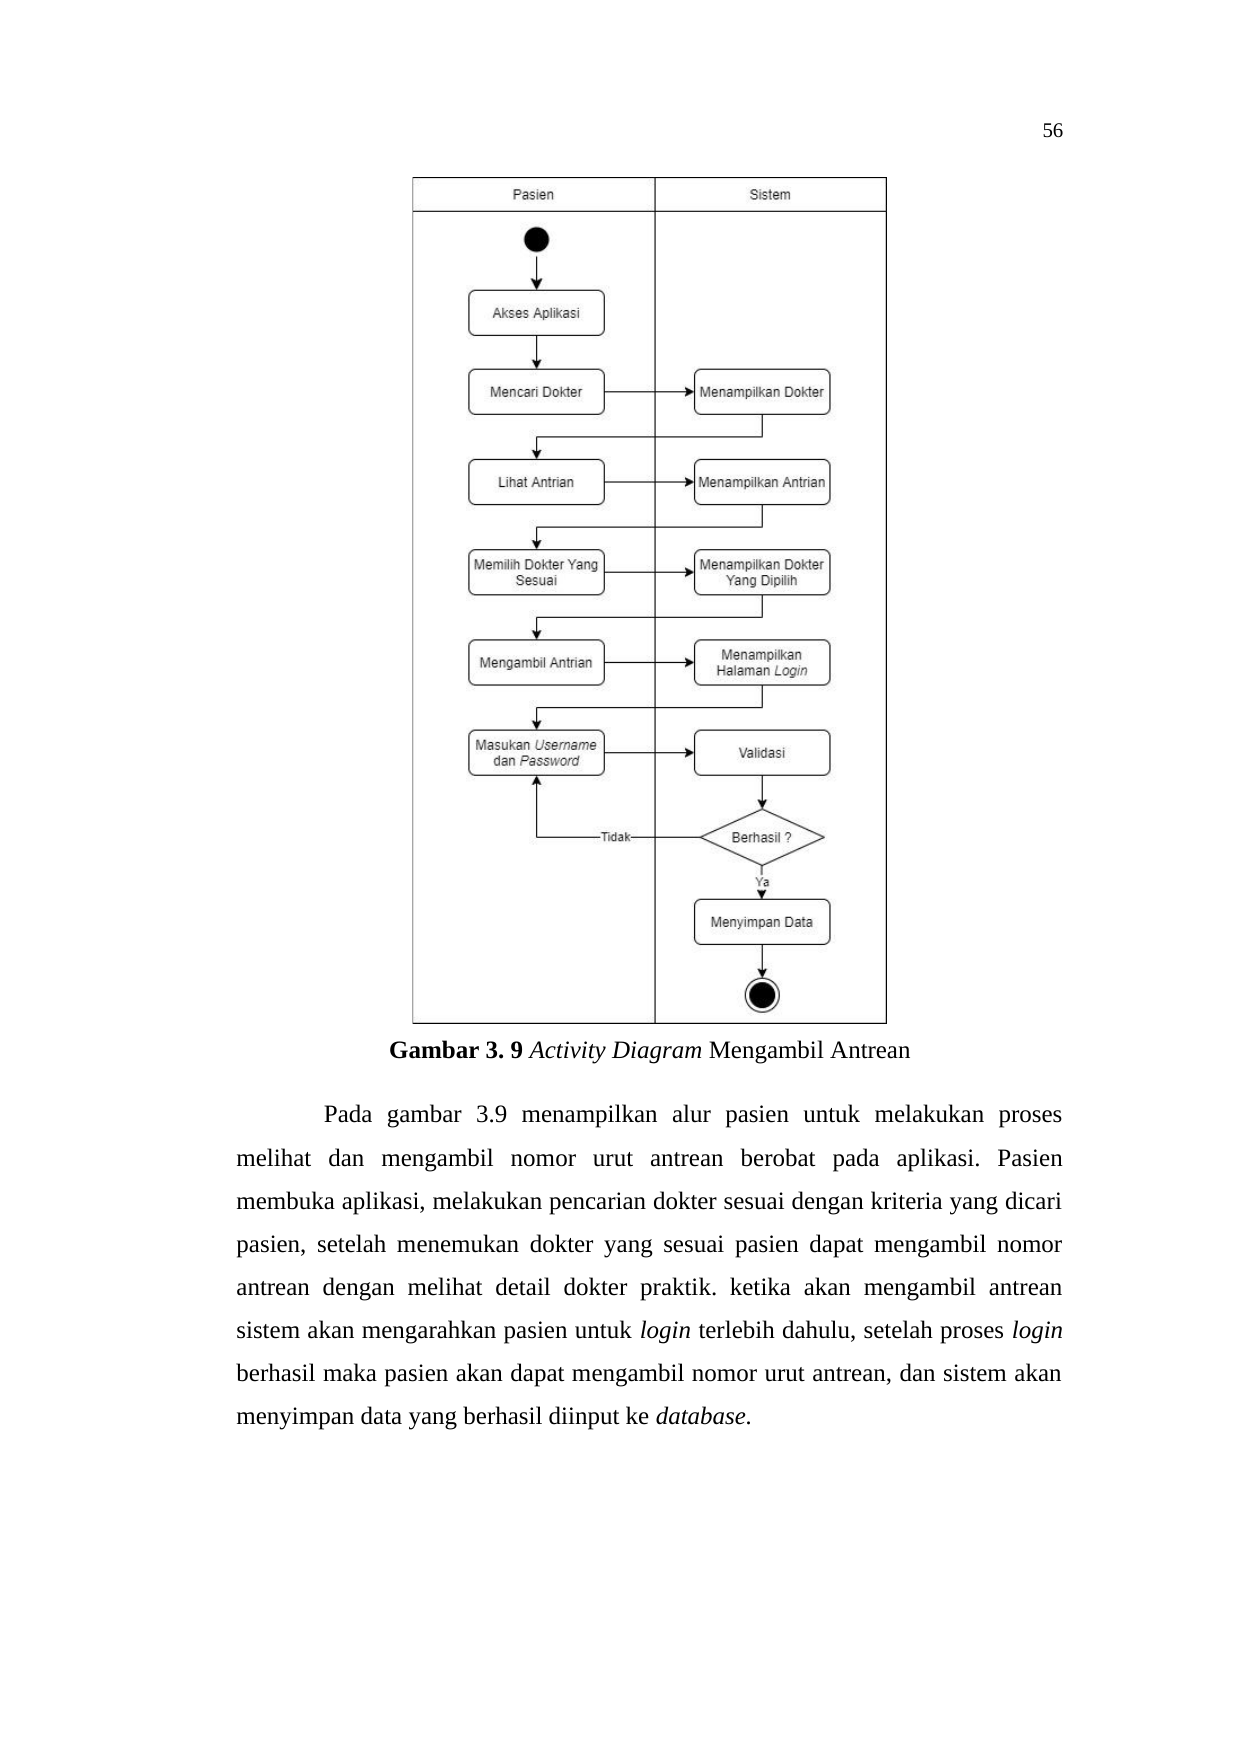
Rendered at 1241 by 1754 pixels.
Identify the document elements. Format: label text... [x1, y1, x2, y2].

text Gambar 3. 9 Activity Diagram Mengambil Antrean [236, 1036, 1063, 1064]
text Pada gambar 3.9 menampilkan alur pasien untuk melakukan proses melihat dan mengambil nomor urut antrean berobat pada aplikasi. Pasien membuka aplikasi, melakukan pencarian dokter sesuai dengan kriteria yang dicari pasien, setelah menemukan dokter yang sesuai pasien dapat mengambil nomor antrean dengan melihat detail dokter praktik. ketika akan mengambil antrean sistem akan mengarahkan pasien untuk login terlebih dahulu, setelah proses login berhasil maka pasien akan dapat mengambil nomor urut antrean, dan sistem akan menyimpan data yang berhasil diinput ke database. [236, 1099, 1063, 1430]
picture [412, 177, 887, 1024]
